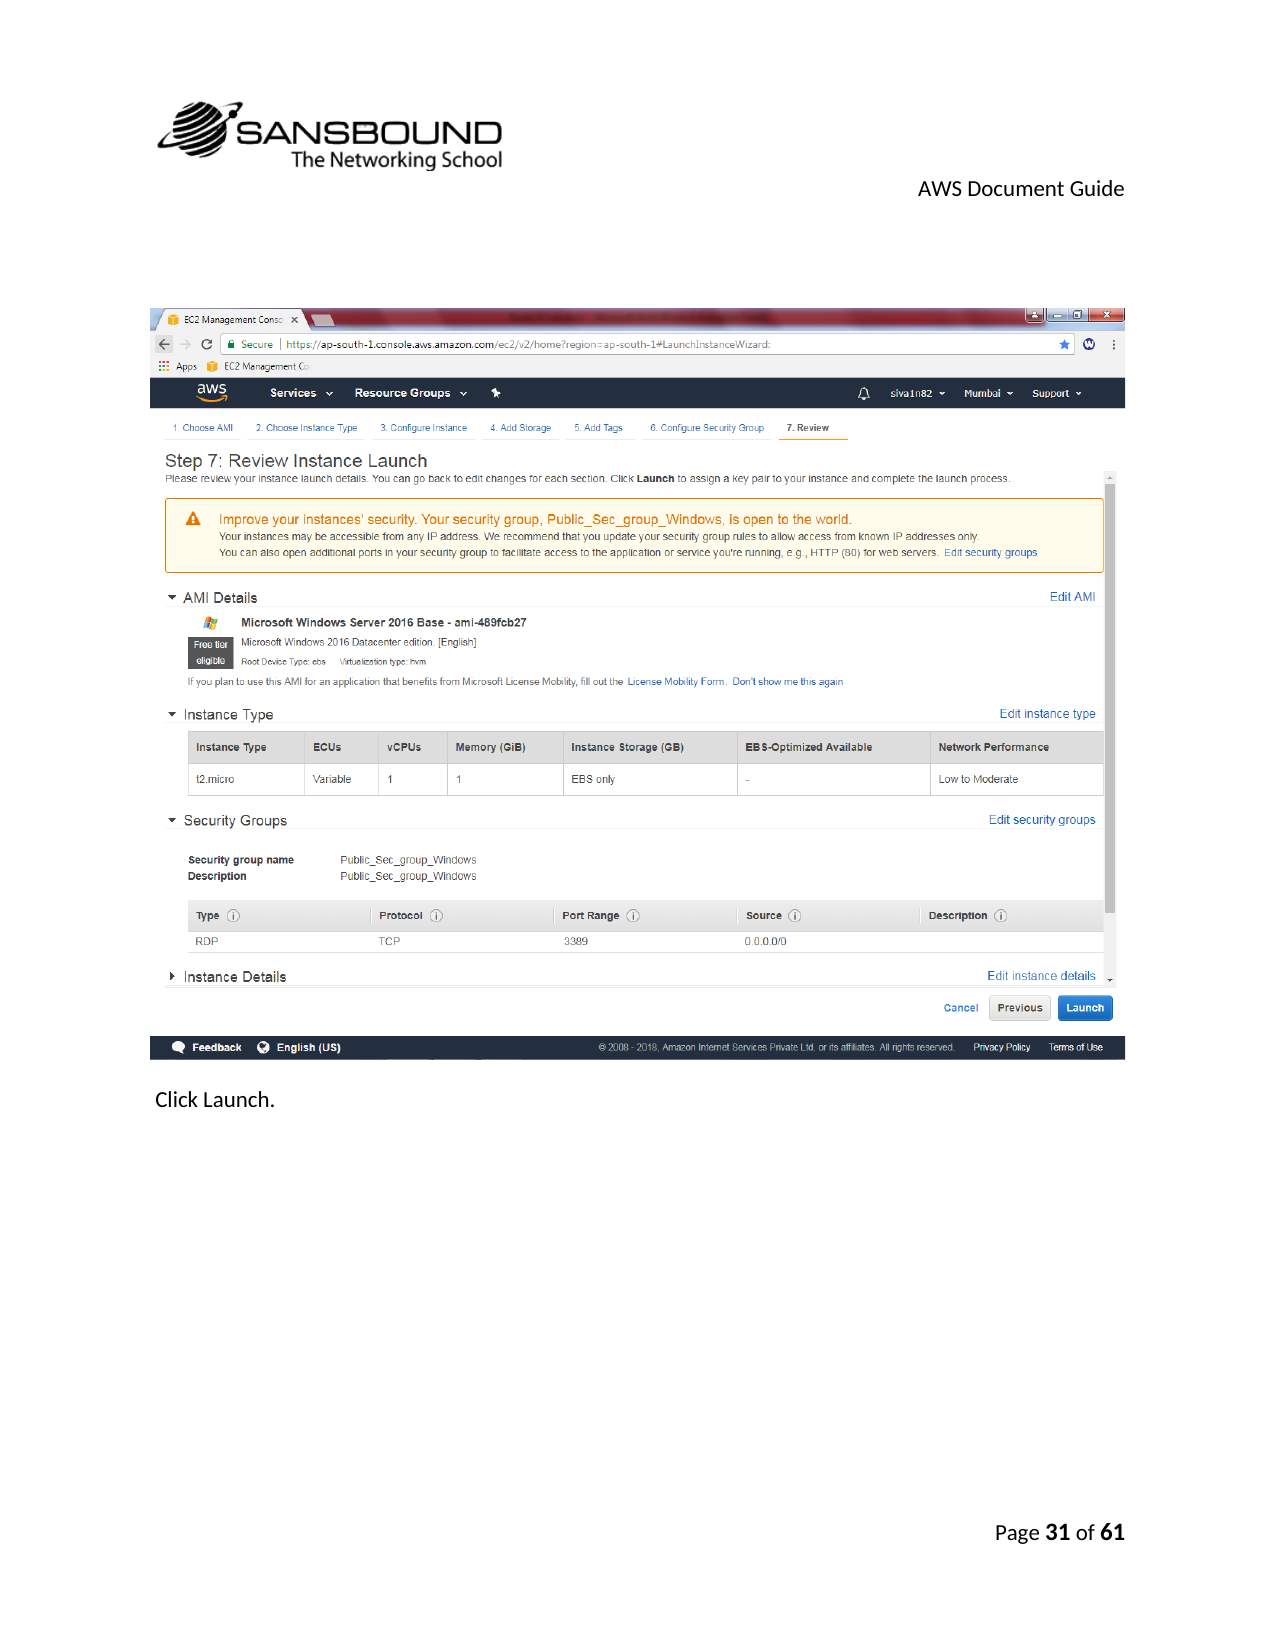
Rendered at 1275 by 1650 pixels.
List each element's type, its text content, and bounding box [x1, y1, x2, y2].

picture [150, 75, 514, 197]
text Click Launch. [150, 1085, 1125, 1113]
picture [150, 308, 1125, 1060]
